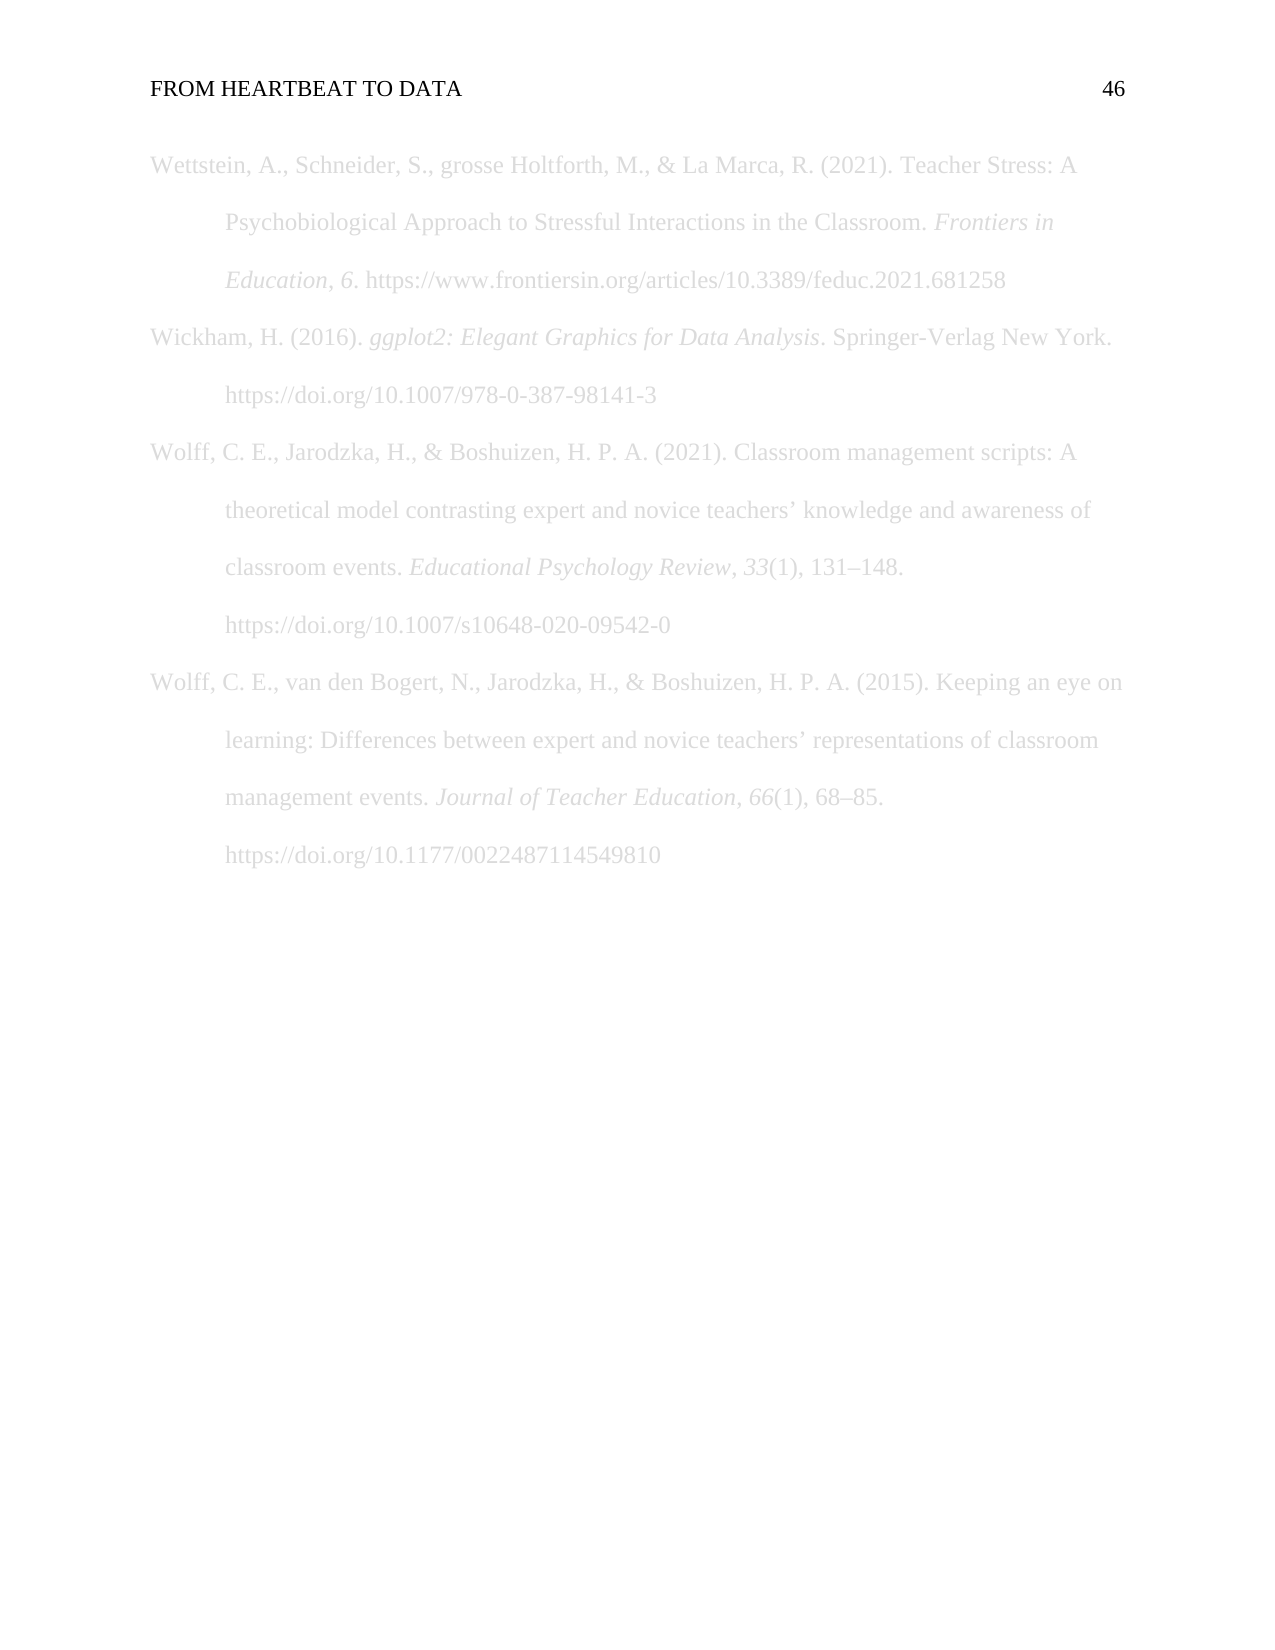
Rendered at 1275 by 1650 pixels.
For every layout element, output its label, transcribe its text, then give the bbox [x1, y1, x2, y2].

text Wolff, C. E., Jarodzka, H., & Boshuizen, H. P. A. (2021). Classroom management scripts: A theoretical model contrasting expert and novice teachers’ knowledge and awareness of classroom events. Educational Psychology Review, 33(1), 131–148. https://doi.org/10.1007/s10648-020-09542-0 [150, 437, 1125, 639]
text Wickham, H. (2016). ggplot2: Elegant Graphics for Data Analysis. Springer-Verlag New York. https://doi.org/10.1007/978-0-387-98141-3 [150, 322, 1125, 409]
text Wettstein, A., Schneider, S., grosse Holtforth, M., & La Marca, R. (2021). Teacher Stress: A Psychobiological Approach to Stressful Interactions in the Classroom. Frontiers in Education, 6. https://www.frontiersin.org/articles/10.3389/feduc.2021.681258 [150, 150, 1125, 294]
text Wolff, C. E., van den Bogert, N., Jarodzka, H., & Boshuizen, H. P. A. (2015). Keeping an eye on learning: Differences between expert and novice teachers’ representations of classroom management events. Journal of Teacher Education, 66(1), 68–85. https://doi.org/10.1177/0022487114549810 [150, 667, 1125, 869]
